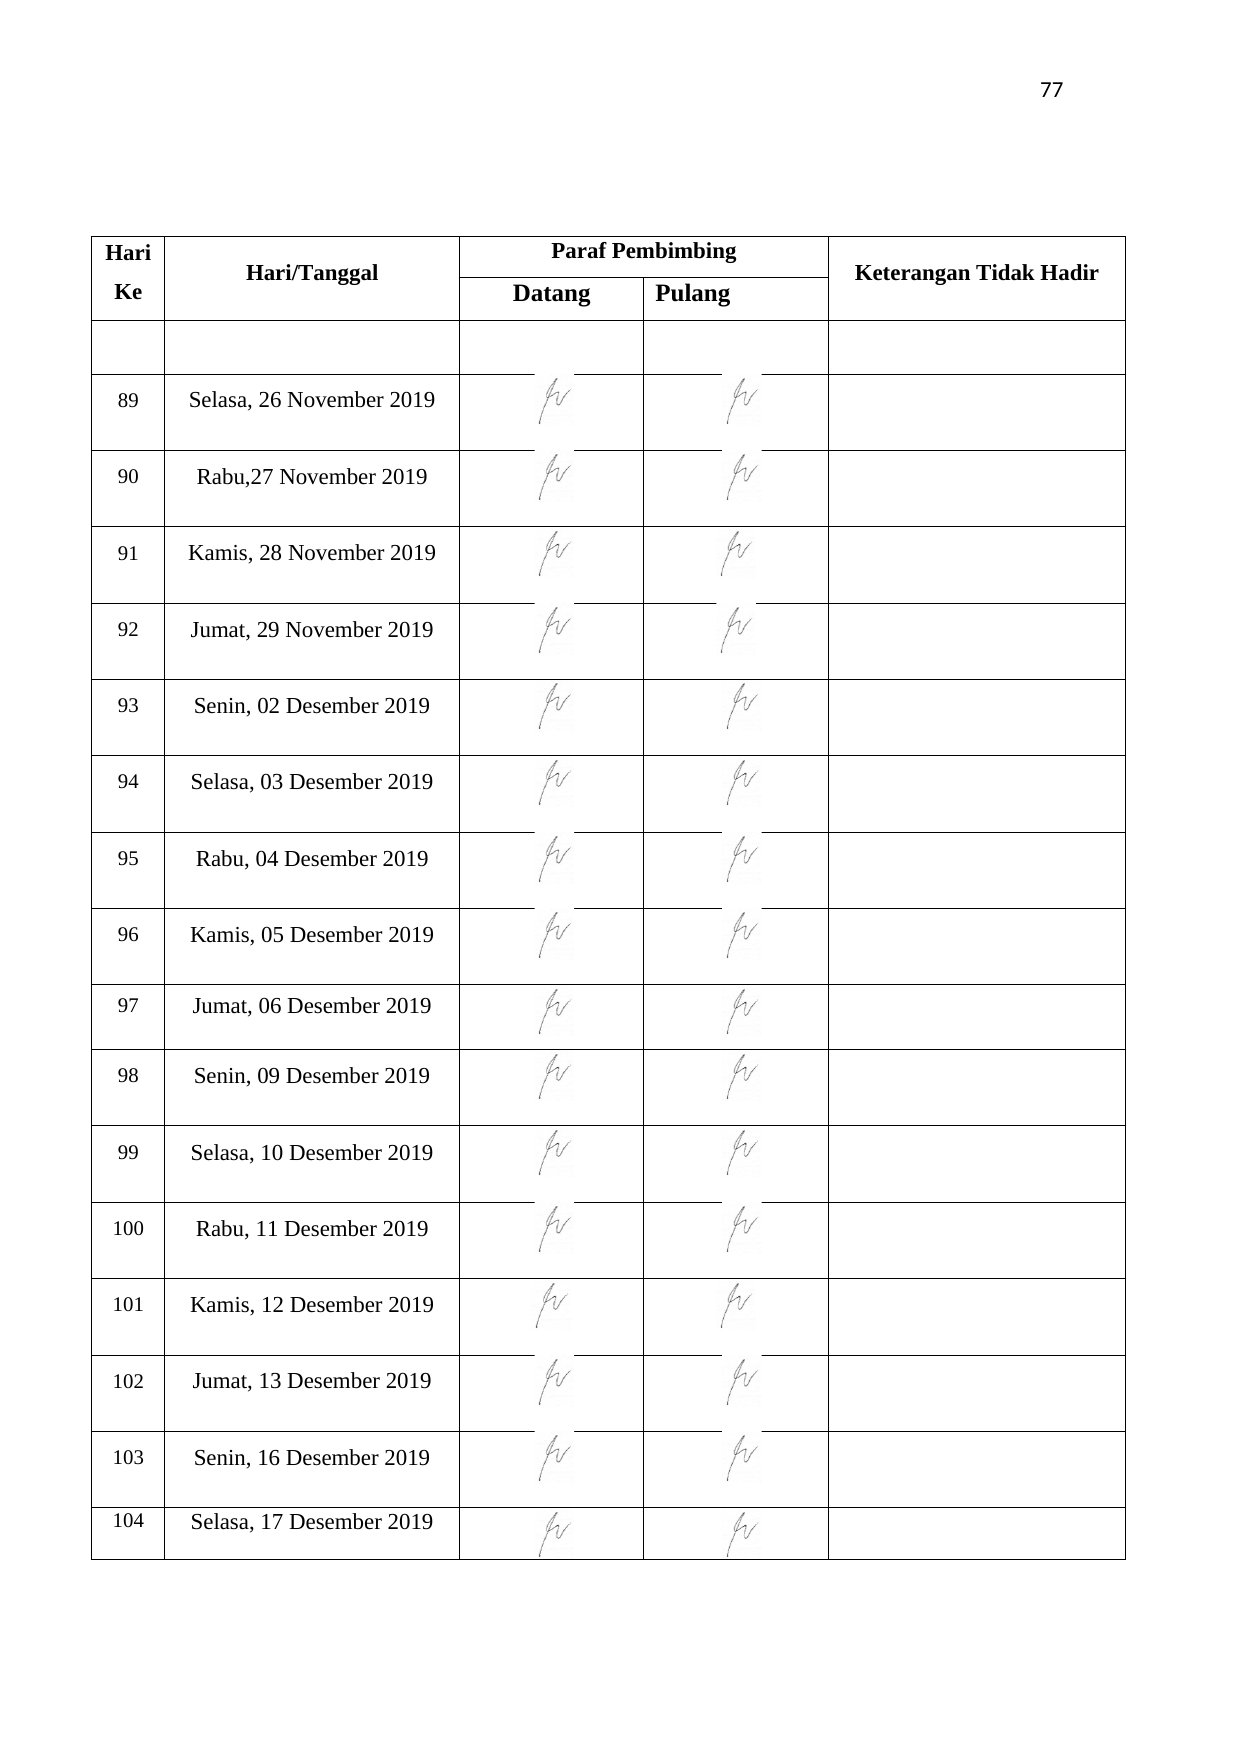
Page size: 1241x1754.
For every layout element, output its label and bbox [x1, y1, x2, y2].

picture [722, 374, 762, 426]
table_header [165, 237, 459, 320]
picture [534, 374, 575, 426]
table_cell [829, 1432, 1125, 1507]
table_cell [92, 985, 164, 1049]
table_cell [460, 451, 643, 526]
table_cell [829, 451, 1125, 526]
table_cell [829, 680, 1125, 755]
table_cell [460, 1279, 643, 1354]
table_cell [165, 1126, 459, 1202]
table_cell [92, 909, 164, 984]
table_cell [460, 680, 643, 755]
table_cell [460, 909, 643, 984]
picture [722, 832, 762, 884]
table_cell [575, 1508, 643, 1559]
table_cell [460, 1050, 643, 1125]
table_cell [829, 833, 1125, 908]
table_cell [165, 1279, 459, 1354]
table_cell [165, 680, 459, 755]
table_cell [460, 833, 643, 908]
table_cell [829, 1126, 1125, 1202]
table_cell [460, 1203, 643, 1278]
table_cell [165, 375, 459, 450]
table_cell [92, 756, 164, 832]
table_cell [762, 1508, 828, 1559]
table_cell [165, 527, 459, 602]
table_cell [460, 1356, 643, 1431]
picture [722, 908, 762, 960]
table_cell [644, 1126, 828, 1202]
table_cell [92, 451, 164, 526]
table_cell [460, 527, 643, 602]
picture [534, 1508, 575, 1559]
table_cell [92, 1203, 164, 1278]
picture [531, 1279, 572, 1330]
picture [534, 527, 575, 578]
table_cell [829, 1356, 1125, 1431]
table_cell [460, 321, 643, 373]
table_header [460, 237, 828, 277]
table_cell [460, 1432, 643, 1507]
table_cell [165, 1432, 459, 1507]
picture [534, 1126, 575, 1177]
picture [722, 756, 762, 807]
picture [722, 1508, 762, 1559]
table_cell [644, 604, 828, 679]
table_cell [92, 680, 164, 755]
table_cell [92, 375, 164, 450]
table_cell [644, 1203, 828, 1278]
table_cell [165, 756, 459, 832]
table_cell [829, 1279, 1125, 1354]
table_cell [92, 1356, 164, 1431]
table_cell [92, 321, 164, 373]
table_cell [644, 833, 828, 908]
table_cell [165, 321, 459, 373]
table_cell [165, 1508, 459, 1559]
picture [534, 603, 575, 655]
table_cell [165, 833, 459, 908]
picture [716, 1279, 756, 1330]
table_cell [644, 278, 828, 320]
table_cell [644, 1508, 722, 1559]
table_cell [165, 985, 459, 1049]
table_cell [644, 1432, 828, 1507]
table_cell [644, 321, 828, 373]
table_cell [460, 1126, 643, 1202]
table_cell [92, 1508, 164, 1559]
picture [722, 680, 762, 731]
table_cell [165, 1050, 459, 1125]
picture [534, 1050, 575, 1101]
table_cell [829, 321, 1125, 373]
picture [722, 1126, 762, 1177]
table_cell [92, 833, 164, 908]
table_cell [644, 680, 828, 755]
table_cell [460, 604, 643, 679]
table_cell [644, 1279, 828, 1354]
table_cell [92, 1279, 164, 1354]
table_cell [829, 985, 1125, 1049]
picture [534, 680, 575, 731]
picture [722, 985, 762, 1036]
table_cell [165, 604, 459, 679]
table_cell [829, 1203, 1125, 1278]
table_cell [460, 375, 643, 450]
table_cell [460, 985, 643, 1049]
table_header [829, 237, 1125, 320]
picture [722, 1355, 762, 1407]
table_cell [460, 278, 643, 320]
picture [722, 1431, 762, 1483]
picture [534, 1202, 575, 1254]
picture [722, 1202, 762, 1254]
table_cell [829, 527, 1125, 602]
picture [534, 908, 575, 960]
picture [534, 450, 575, 502]
picture [716, 603, 756, 655]
picture [534, 832, 575, 884]
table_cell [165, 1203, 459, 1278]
picture [722, 450, 762, 502]
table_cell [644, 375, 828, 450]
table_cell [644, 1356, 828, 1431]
picture [534, 1431, 575, 1483]
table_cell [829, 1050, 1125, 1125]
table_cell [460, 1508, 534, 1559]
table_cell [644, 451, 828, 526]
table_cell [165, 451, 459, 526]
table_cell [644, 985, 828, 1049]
picture [716, 527, 756, 578]
picture [722, 1050, 762, 1101]
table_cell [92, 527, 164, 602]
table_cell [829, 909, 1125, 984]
picture [534, 756, 575, 807]
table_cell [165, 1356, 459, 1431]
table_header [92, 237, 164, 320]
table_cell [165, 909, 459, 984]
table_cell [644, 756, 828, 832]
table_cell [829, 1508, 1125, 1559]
picture [534, 1355, 575, 1407]
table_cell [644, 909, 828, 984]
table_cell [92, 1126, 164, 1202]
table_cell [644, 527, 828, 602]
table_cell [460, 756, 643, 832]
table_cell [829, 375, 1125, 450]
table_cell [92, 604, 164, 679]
picture [534, 985, 575, 1036]
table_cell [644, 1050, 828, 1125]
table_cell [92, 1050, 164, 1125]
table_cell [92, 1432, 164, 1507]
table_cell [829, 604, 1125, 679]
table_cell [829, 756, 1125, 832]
